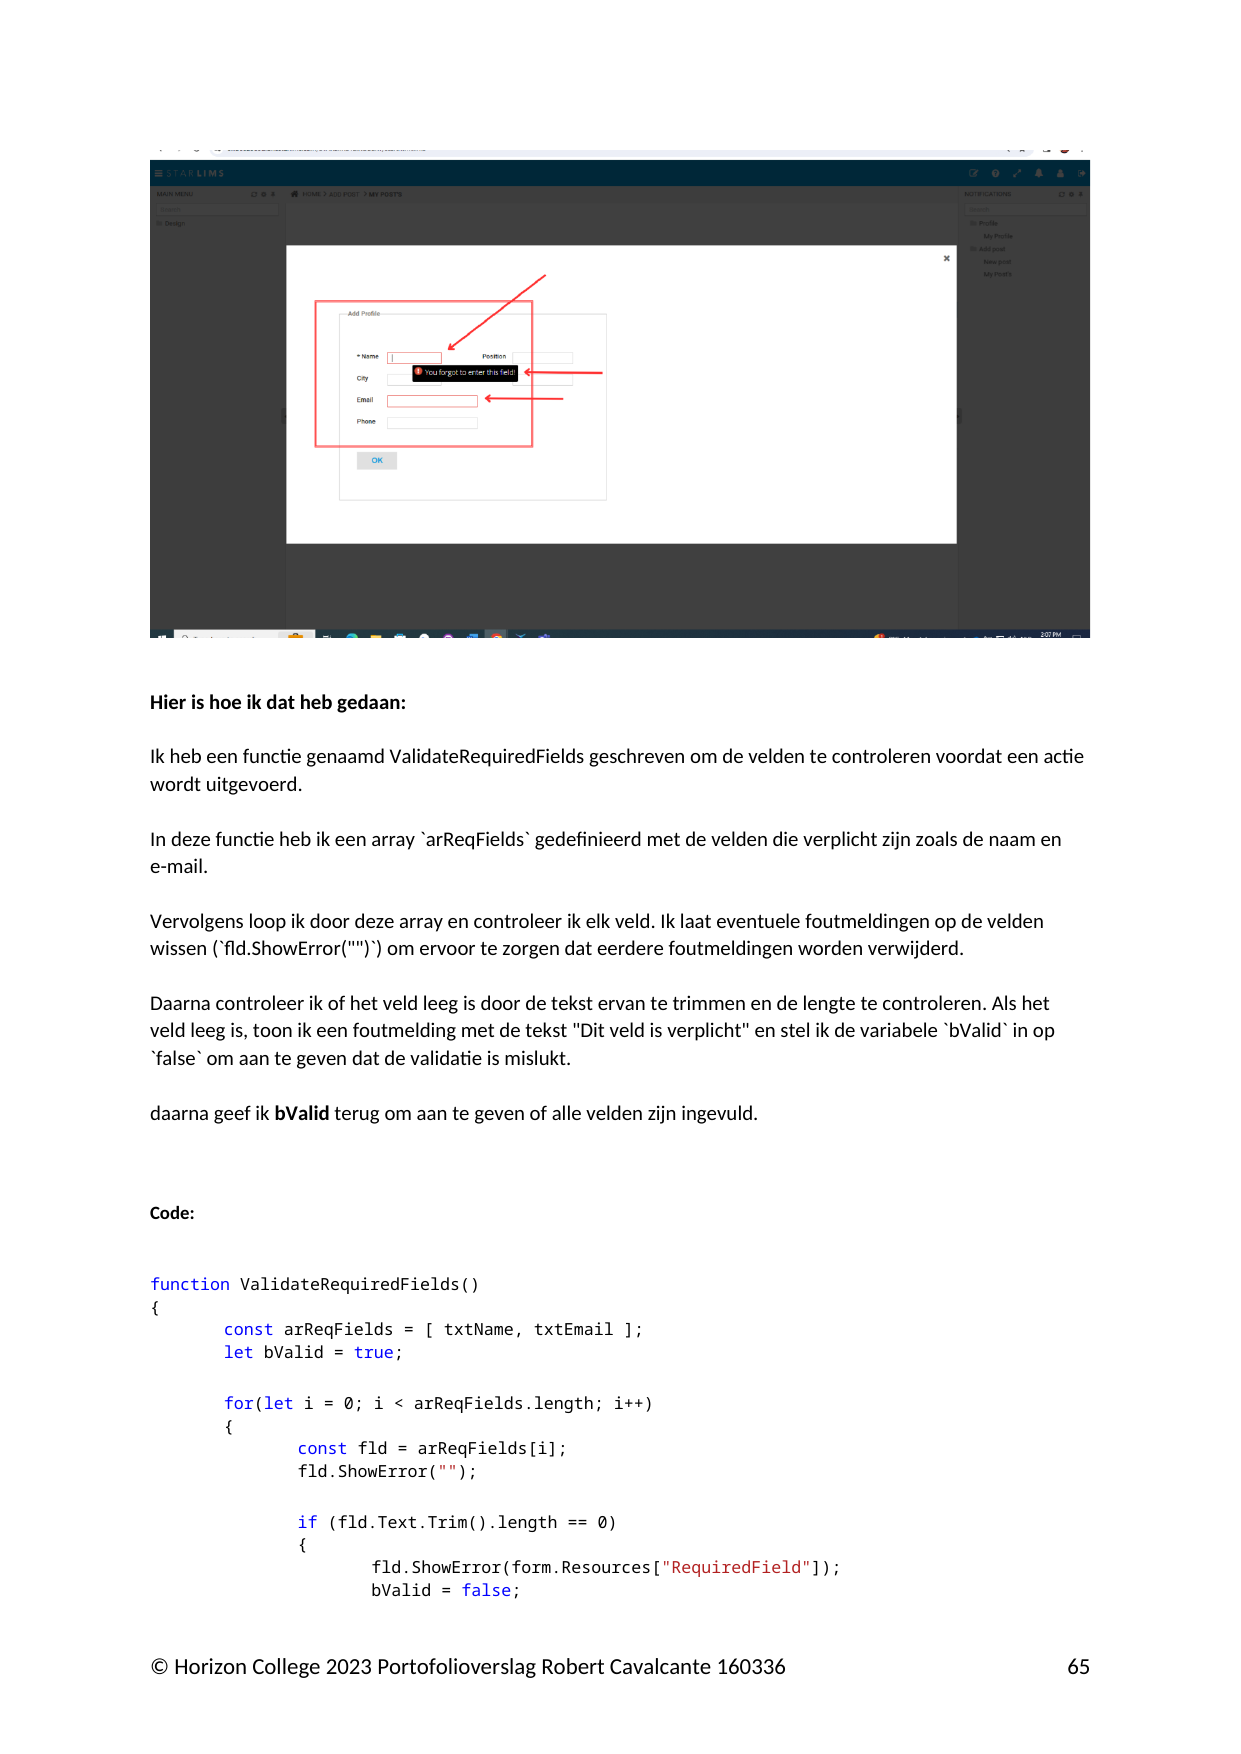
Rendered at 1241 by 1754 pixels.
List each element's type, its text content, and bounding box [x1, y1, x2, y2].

text if (fld.Text.Trim().length == 0) [150, 1510, 1090, 1533]
text { [150, 1533, 1090, 1556]
text function ValidateRequiredFields() [150, 1273, 1090, 1295]
text for(let i = 0; i < arReqFields.length; i++) [150, 1391, 1090, 1414]
text daarna geef ik bValid terug om aan te geven of alle velden zijn ingevuld. [150, 1100, 1090, 1125]
text Code: [150, 1201, 1090, 1224]
text e-mail. [150, 853, 1090, 879]
text Daarna controleer ik of het veld leeg is door de tekst ervan te trimmen en de lengte te controleren. Als het veld leeg is, toon ik een foutmelding met de tekst "Dit veld is verplicht" en stel ik de variabele `bValid` in op `false` om aan te geven dat de validatie is mislukt. [150, 990, 1090, 1071]
text Hier is hoe ik dat heb gedaan: [150, 689, 1090, 714]
text fld.ShowError(""); [150, 1459, 1090, 1482]
text Ik heb een functie genaamd ValidateRequiredFields geschreven om de velden te controleren voordat een actie wordt uitgevoerd. [150, 744, 1090, 797]
text Vervolgens loop ik door deze array en controleer ik elk veld. Ik laat eventuele foutmeldingen op de velden wissen (`fld.ShowError("")`) om ervoor te zorgen dat eerdere foutmeldingen worden verwijderd. [150, 908, 1090, 961]
picture [150, 150, 1091, 160]
text const fld = arReqFields[i]; [150, 1437, 1090, 1459]
picture [150, 187, 1091, 638]
text In deze functie heb ik een array `arReqFields` gedefinieerd met de velden die verplicht zijn zoals de naam en [150, 826, 1090, 851]
picture [993, 170, 999, 177]
text let bValid = true; [150, 1341, 1090, 1363]
text const arReqFields = [ txtName, txtEmail ]; [150, 1318, 1090, 1341]
text bValid = false; [150, 1578, 1090, 1601]
text fld.ShowError(form.Resources["RequiredField"]); [150, 1556, 1090, 1578]
text { [150, 1295, 1090, 1318]
text { [150, 1414, 1090, 1437]
